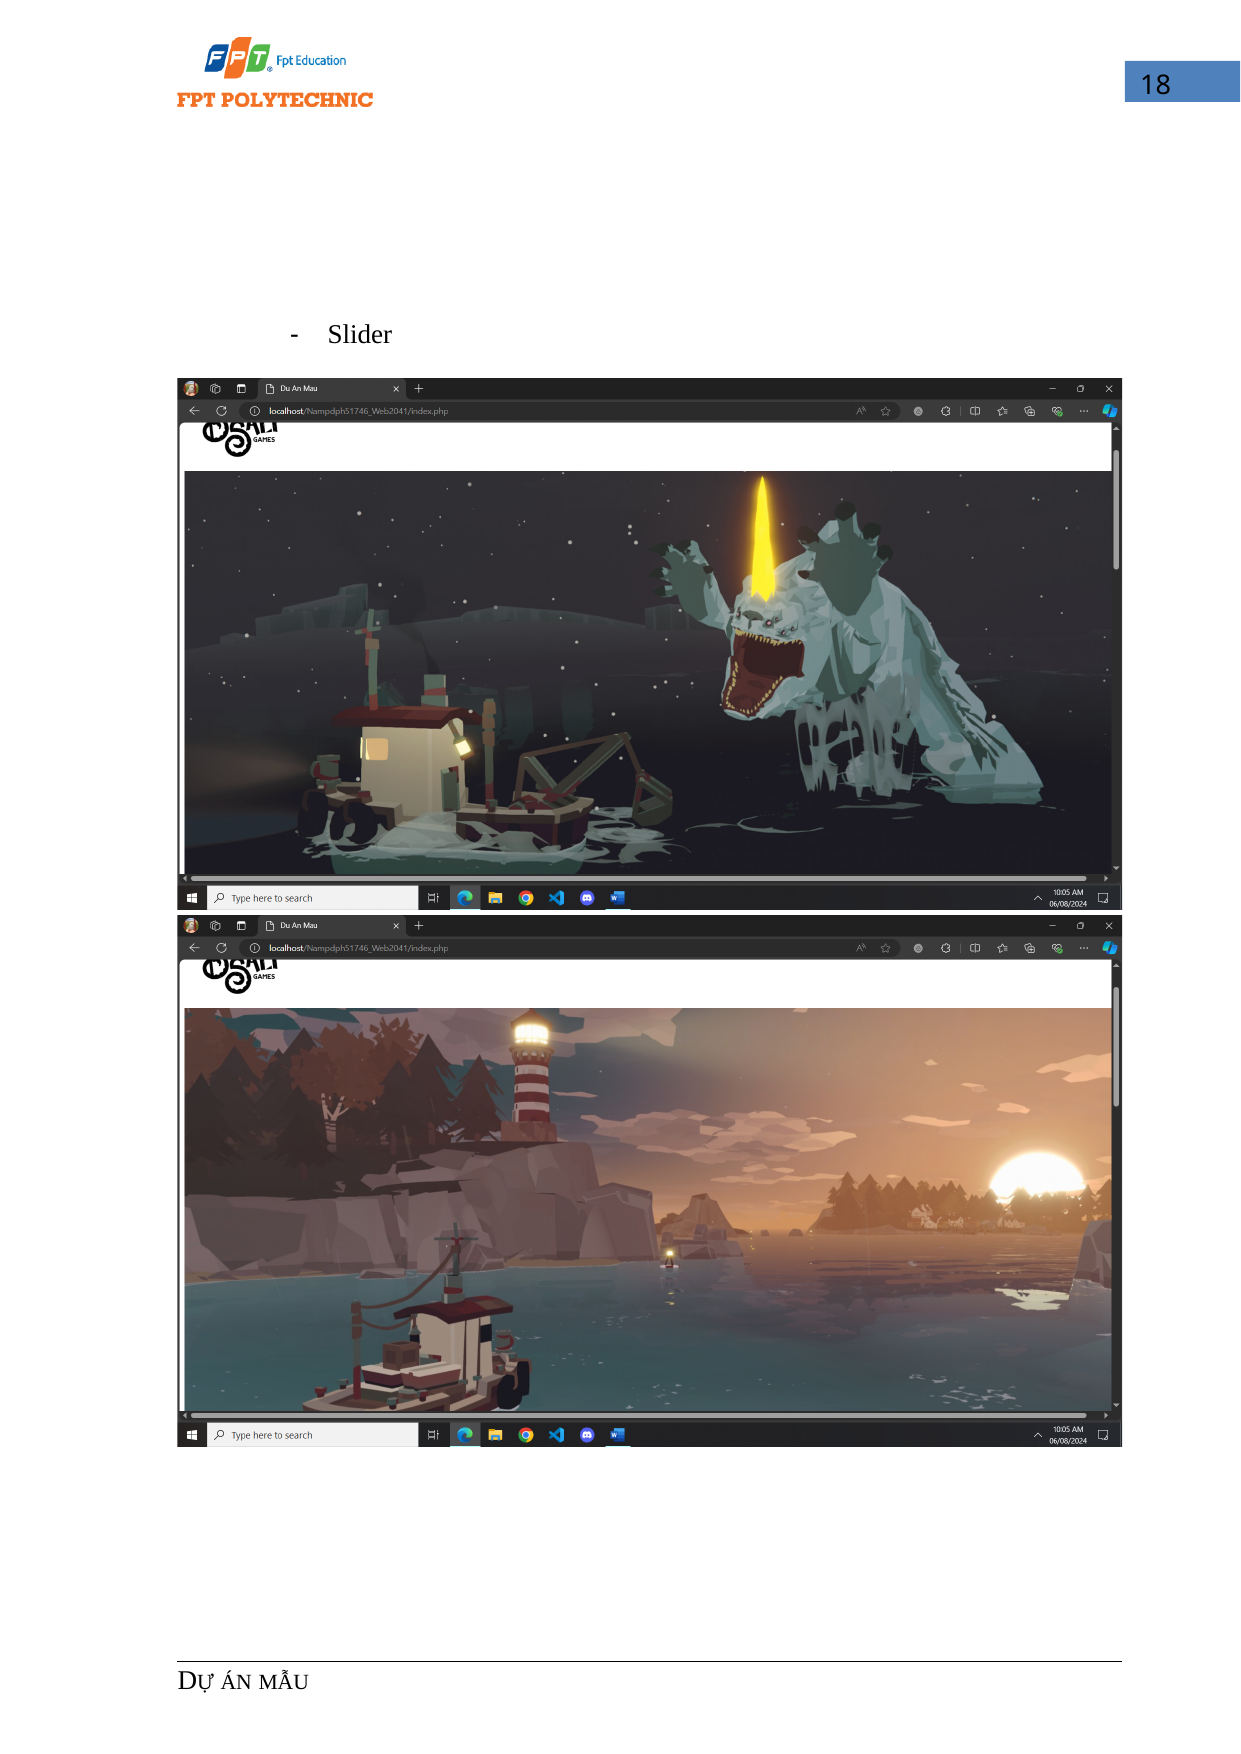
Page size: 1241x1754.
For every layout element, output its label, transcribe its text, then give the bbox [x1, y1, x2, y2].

picture [177, 378, 1123, 910]
picture [177, 37, 375, 107]
picture [177, 915, 1123, 1447]
list Slider [290, 315, 1122, 352]
